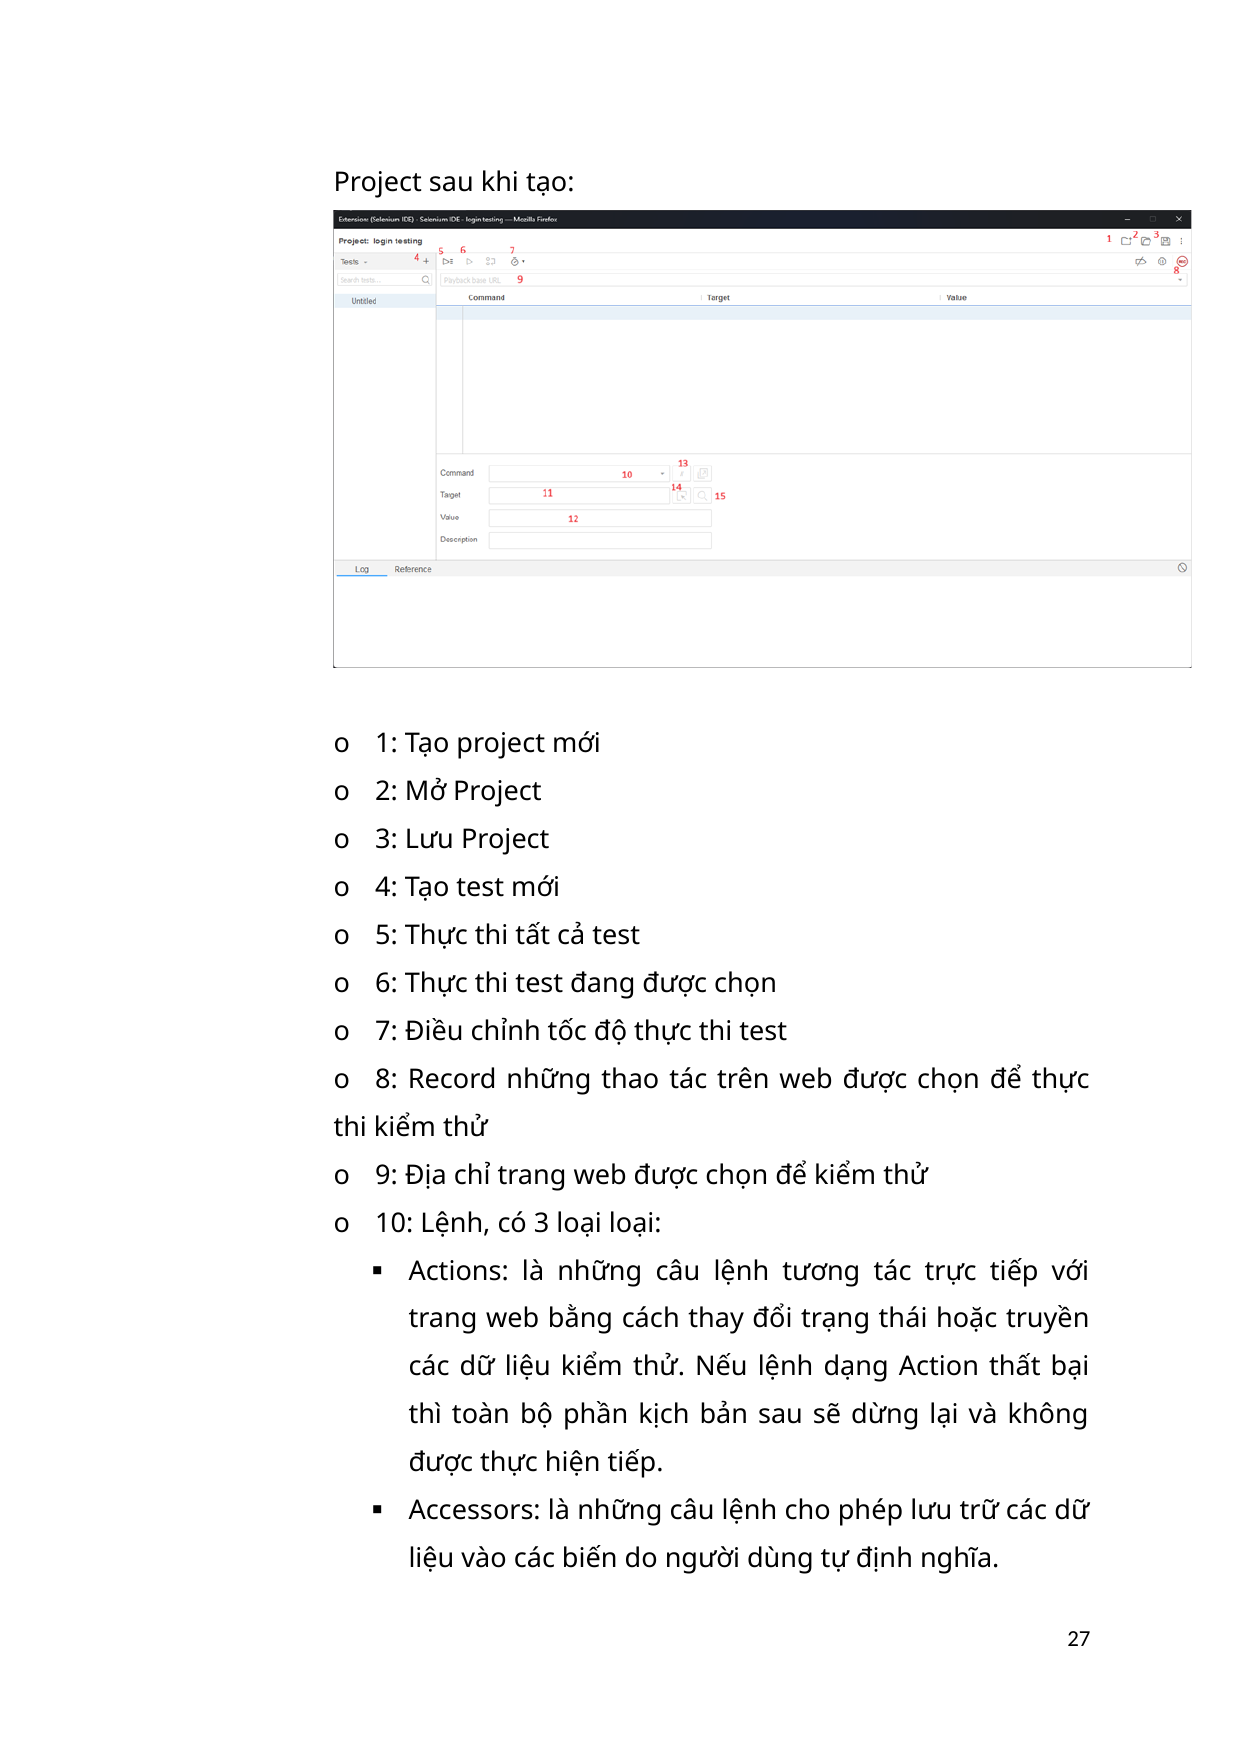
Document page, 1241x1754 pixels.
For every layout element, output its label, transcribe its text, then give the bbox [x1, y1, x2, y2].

list o 4: Tạo test mới [333, 868, 1090, 904]
list o 3: Lưu Project [333, 820, 1090, 857]
picture [333, 210, 1192, 668]
list o 2: Mở Project [333, 772, 1090, 809]
list o 8: Record những thao tác trên web được chọn để thực thi kiểm thử [333, 1059, 1090, 1144]
list o 1: Tạo project mới [333, 724, 1090, 761]
list Actions: là những câu lệnh tương tác trực tiếp với trang web bằng cách thay đổi trạng thái hoặc truyền các dữ liệu kiểm thử. Nếu lệnh dạng Action thất bại thì toàn bộ phần kịch bản sau sẽ dừng lại và không được thực hiện tiếp. [371, 1251, 1090, 1479]
list Accessors: là những câu lệnh cho phép lưu trữ các dữ liệu vào các biến do người dùng tự định nghĩa. [371, 1491, 1090, 1575]
list o 7: Điều chỉnh tốc độ thực thi test [333, 1011, 1090, 1048]
list o 5: Thực thi tất cả test [333, 916, 1090, 952]
list Project sau khi tạo: [333, 162, 1090, 199]
list o 6: Thực thi test đang được chọn [333, 963, 1090, 1000]
list o 9: Địa chỉ trang web được chọn để kiểm thử [333, 1155, 1090, 1192]
list o 10: Lệnh, có 3 loại loại: [333, 1203, 1090, 1240]
